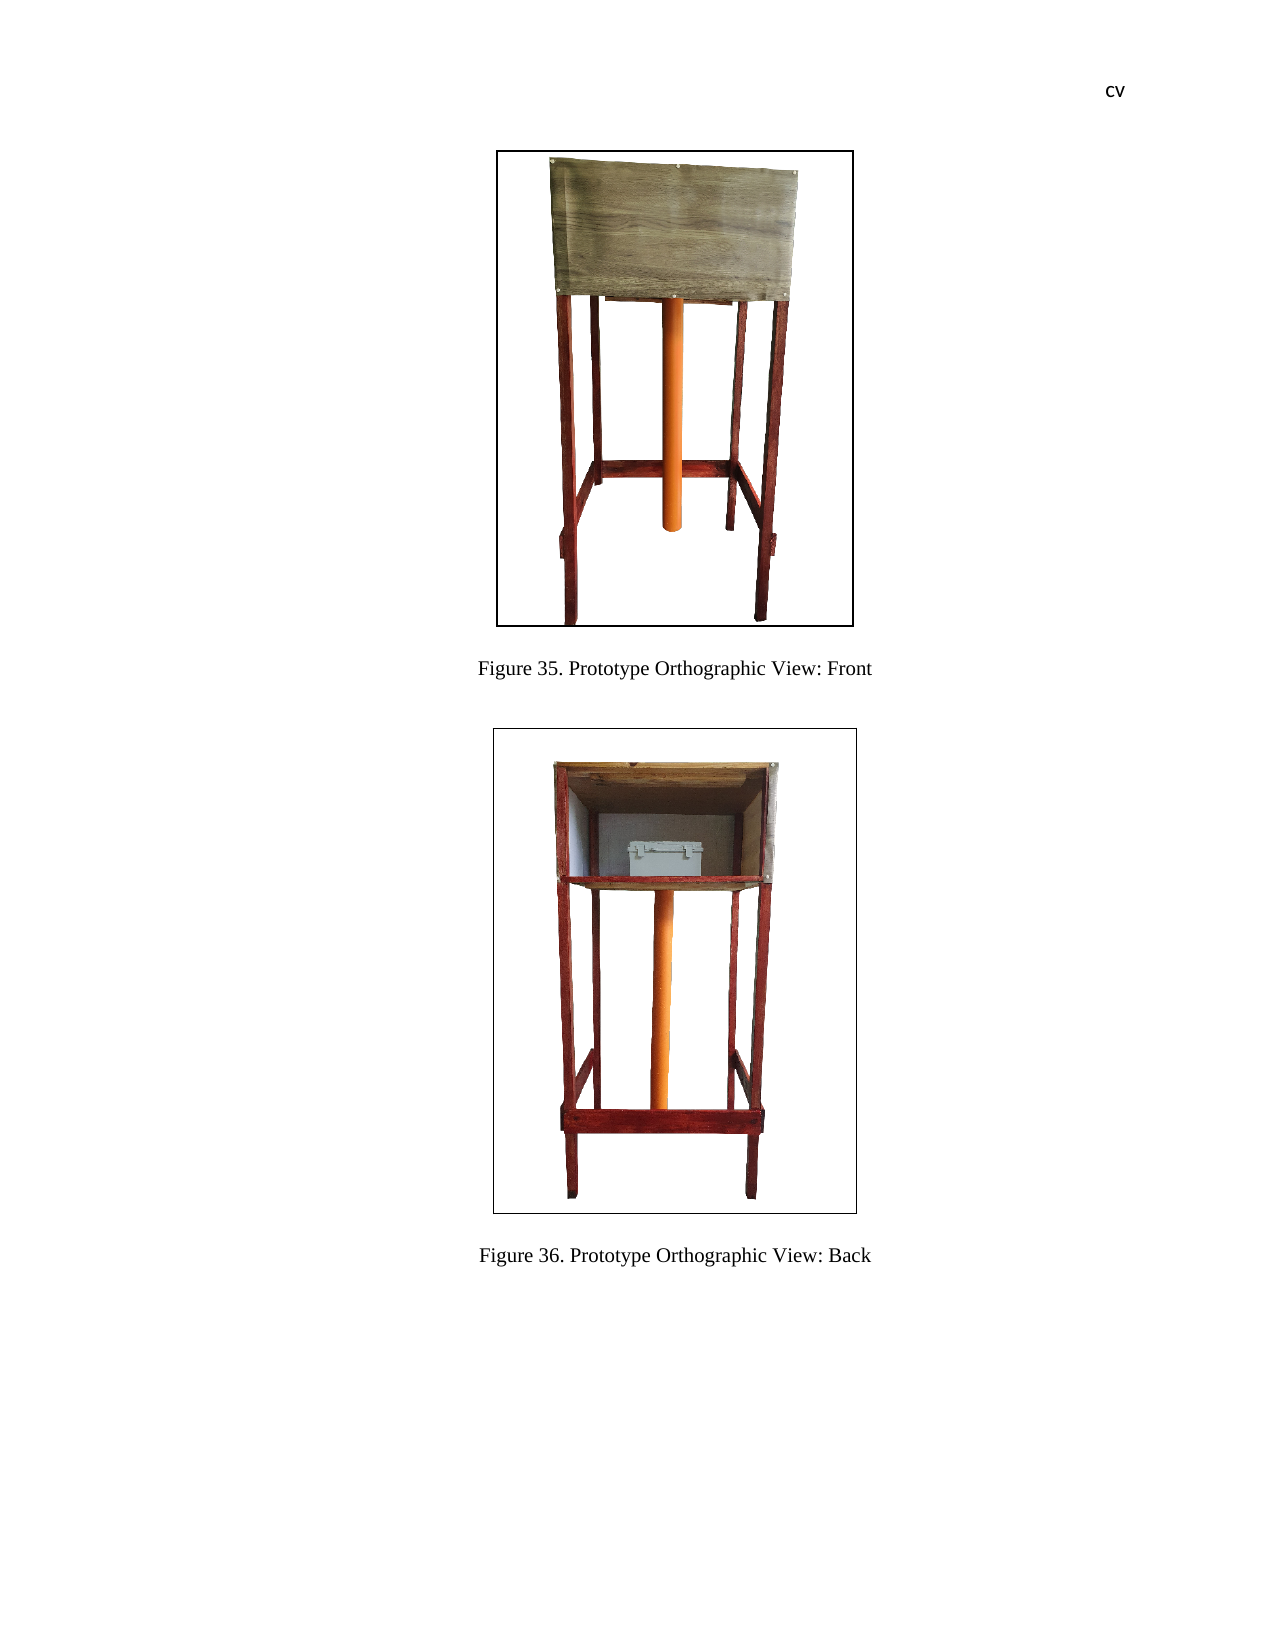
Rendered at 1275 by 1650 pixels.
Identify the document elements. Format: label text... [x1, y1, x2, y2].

subtitle Figure 36. Prototype Orthographic View: Back [225, 1243, 1125, 1267]
picture [494, 729, 856, 1213]
picture [498, 152, 852, 625]
subtitle Figure 35. Prototype Orthographic View: Front [225, 655, 1125, 679]
